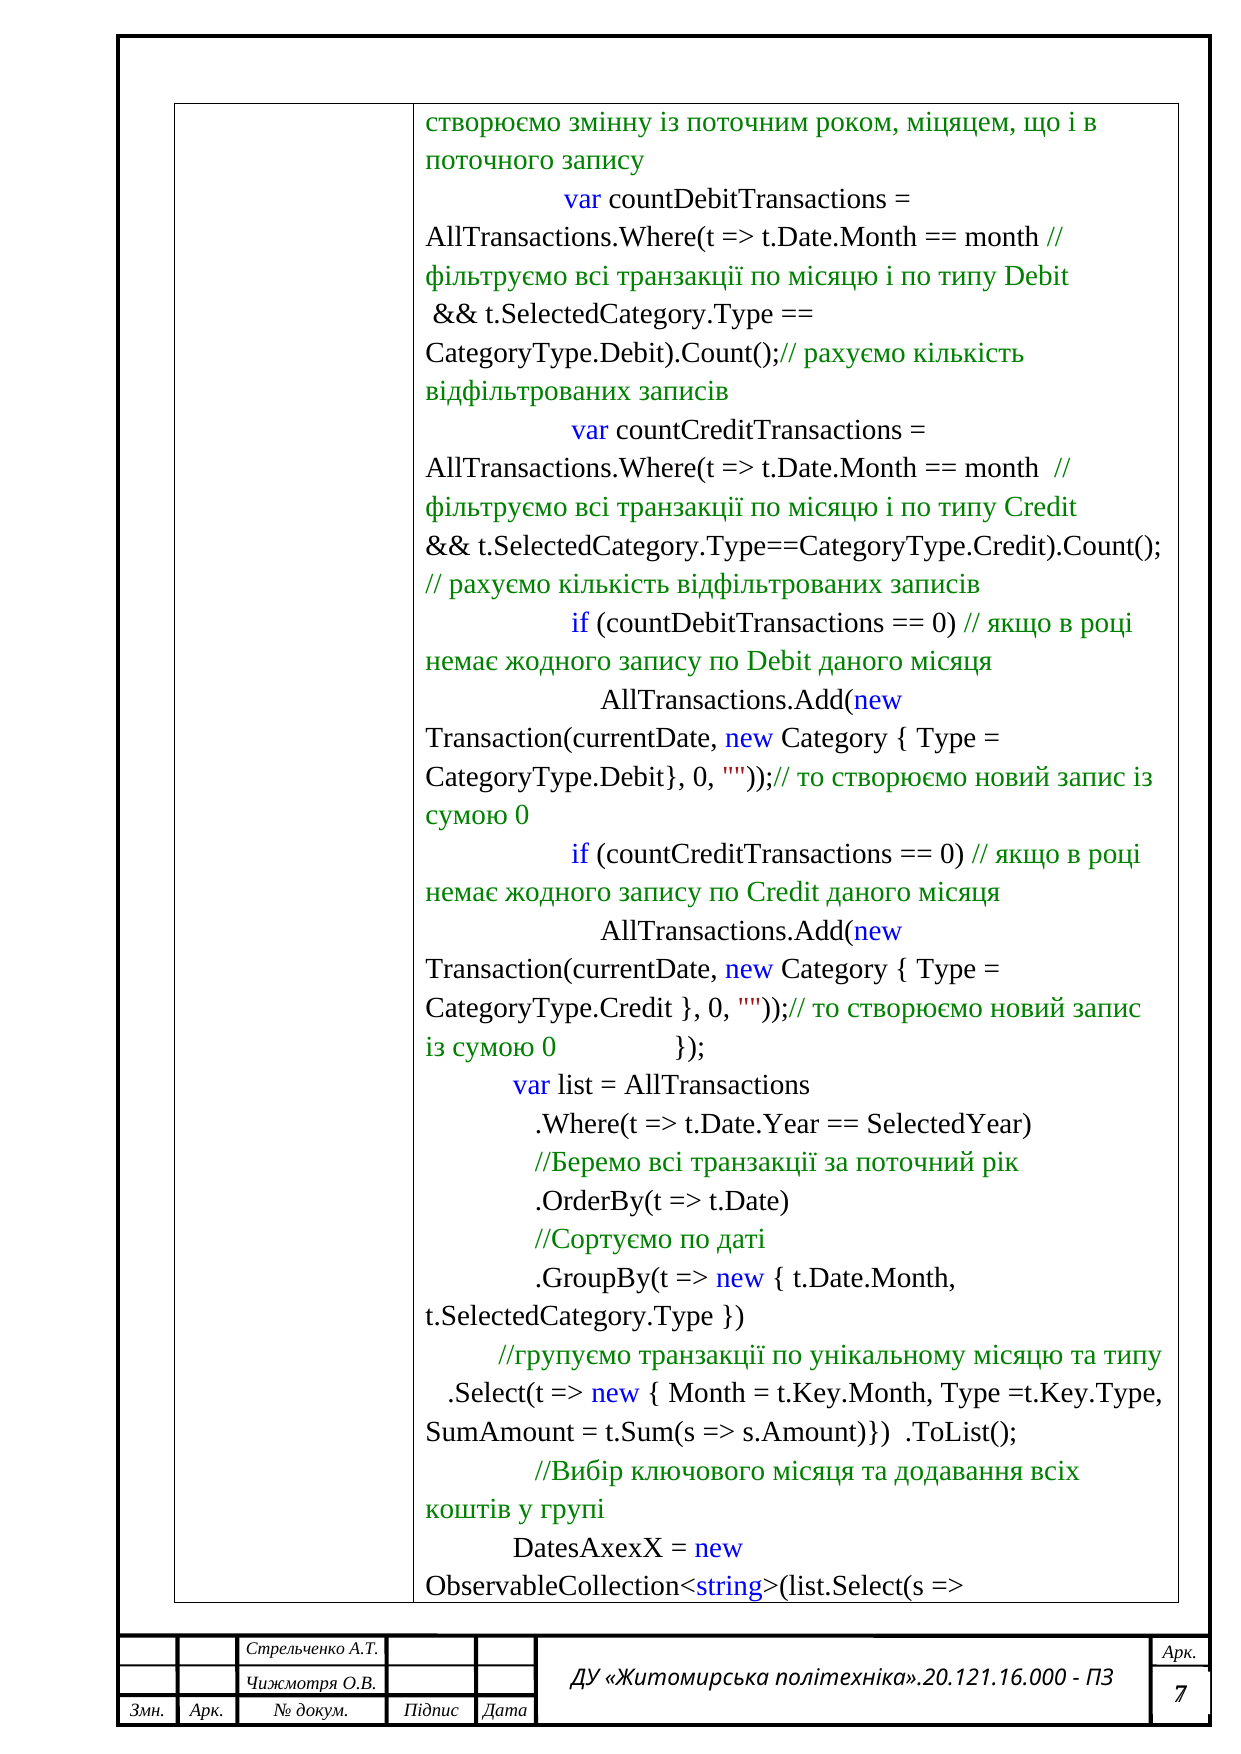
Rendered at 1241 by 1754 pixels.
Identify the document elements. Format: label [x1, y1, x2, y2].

table_cell [414, 104, 1178, 1602]
table_cell [175, 104, 413, 1602]
